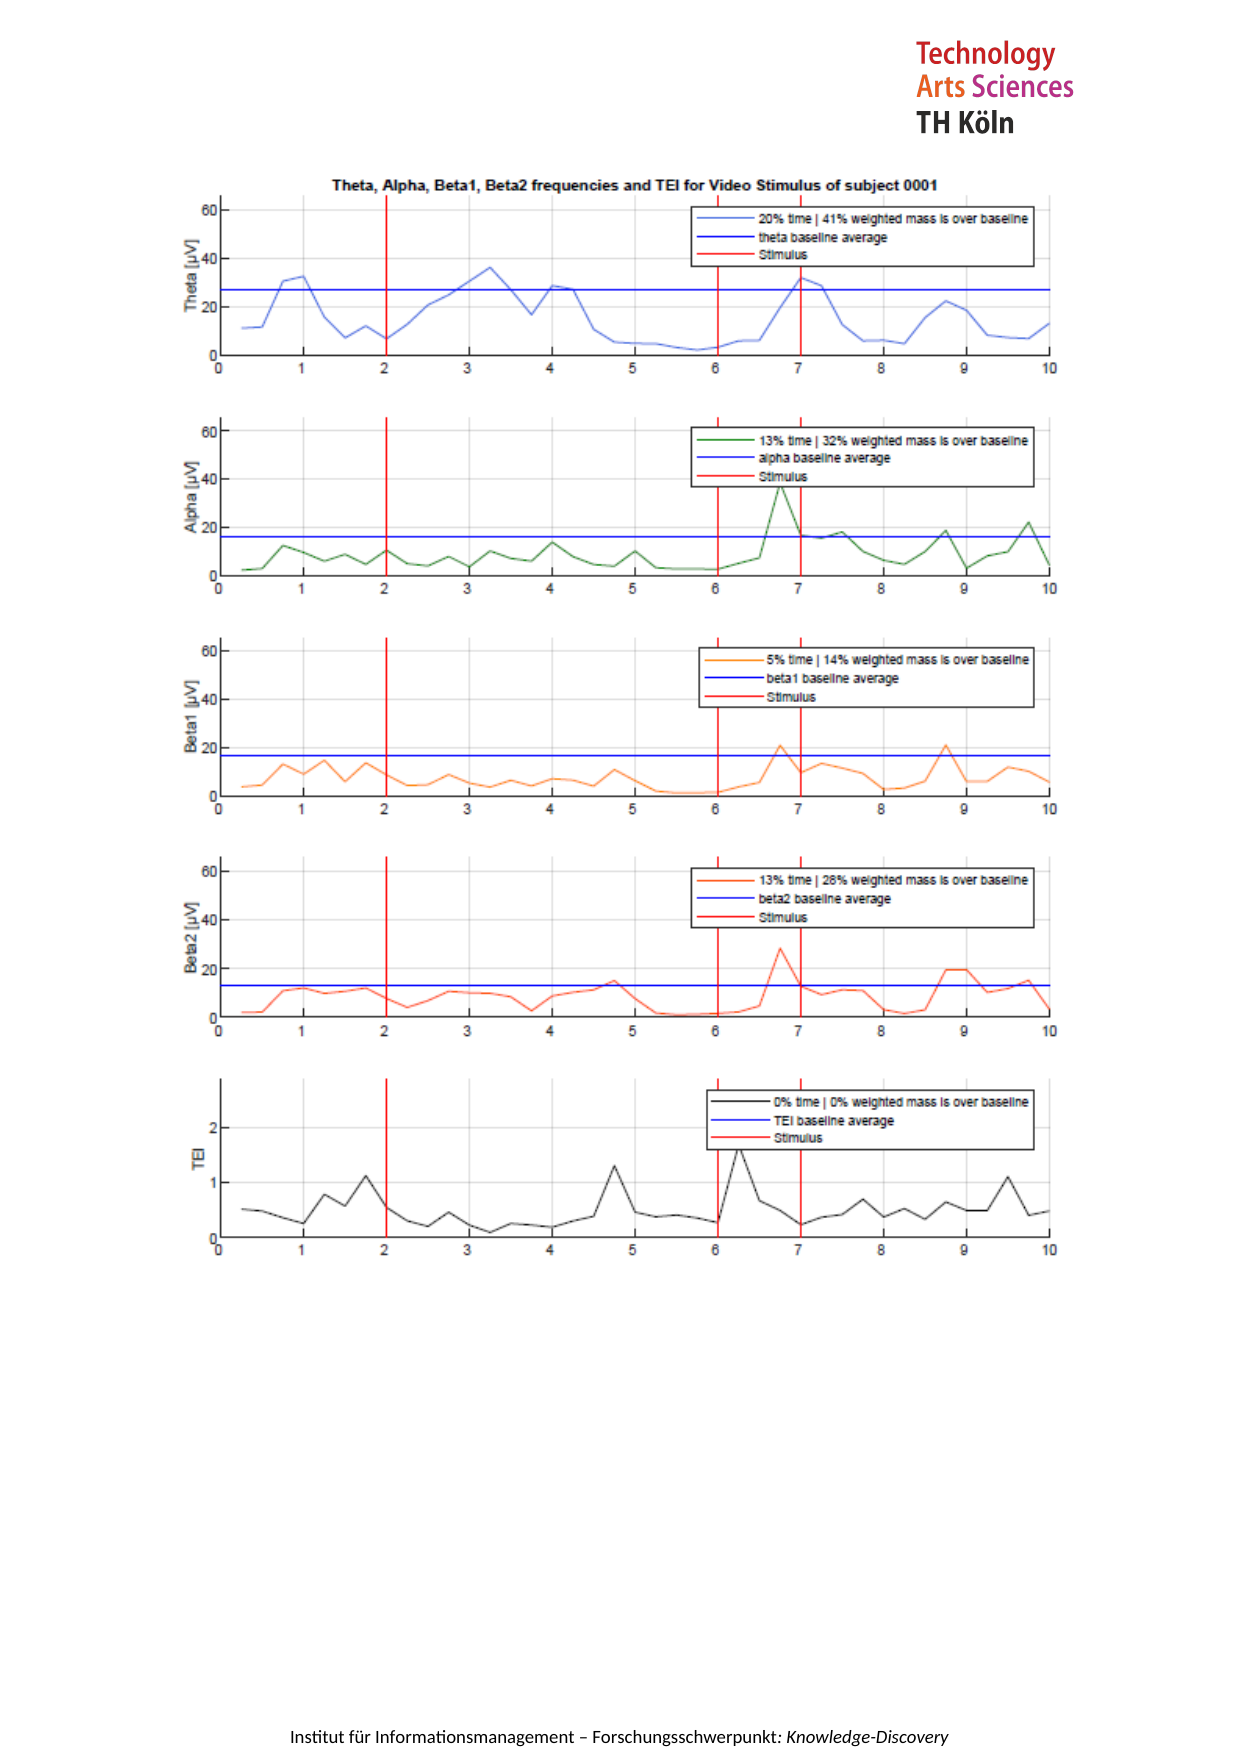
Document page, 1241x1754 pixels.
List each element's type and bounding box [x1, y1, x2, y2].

picture [156, 147, 1085, 1282]
picture [916, 35, 1087, 144]
